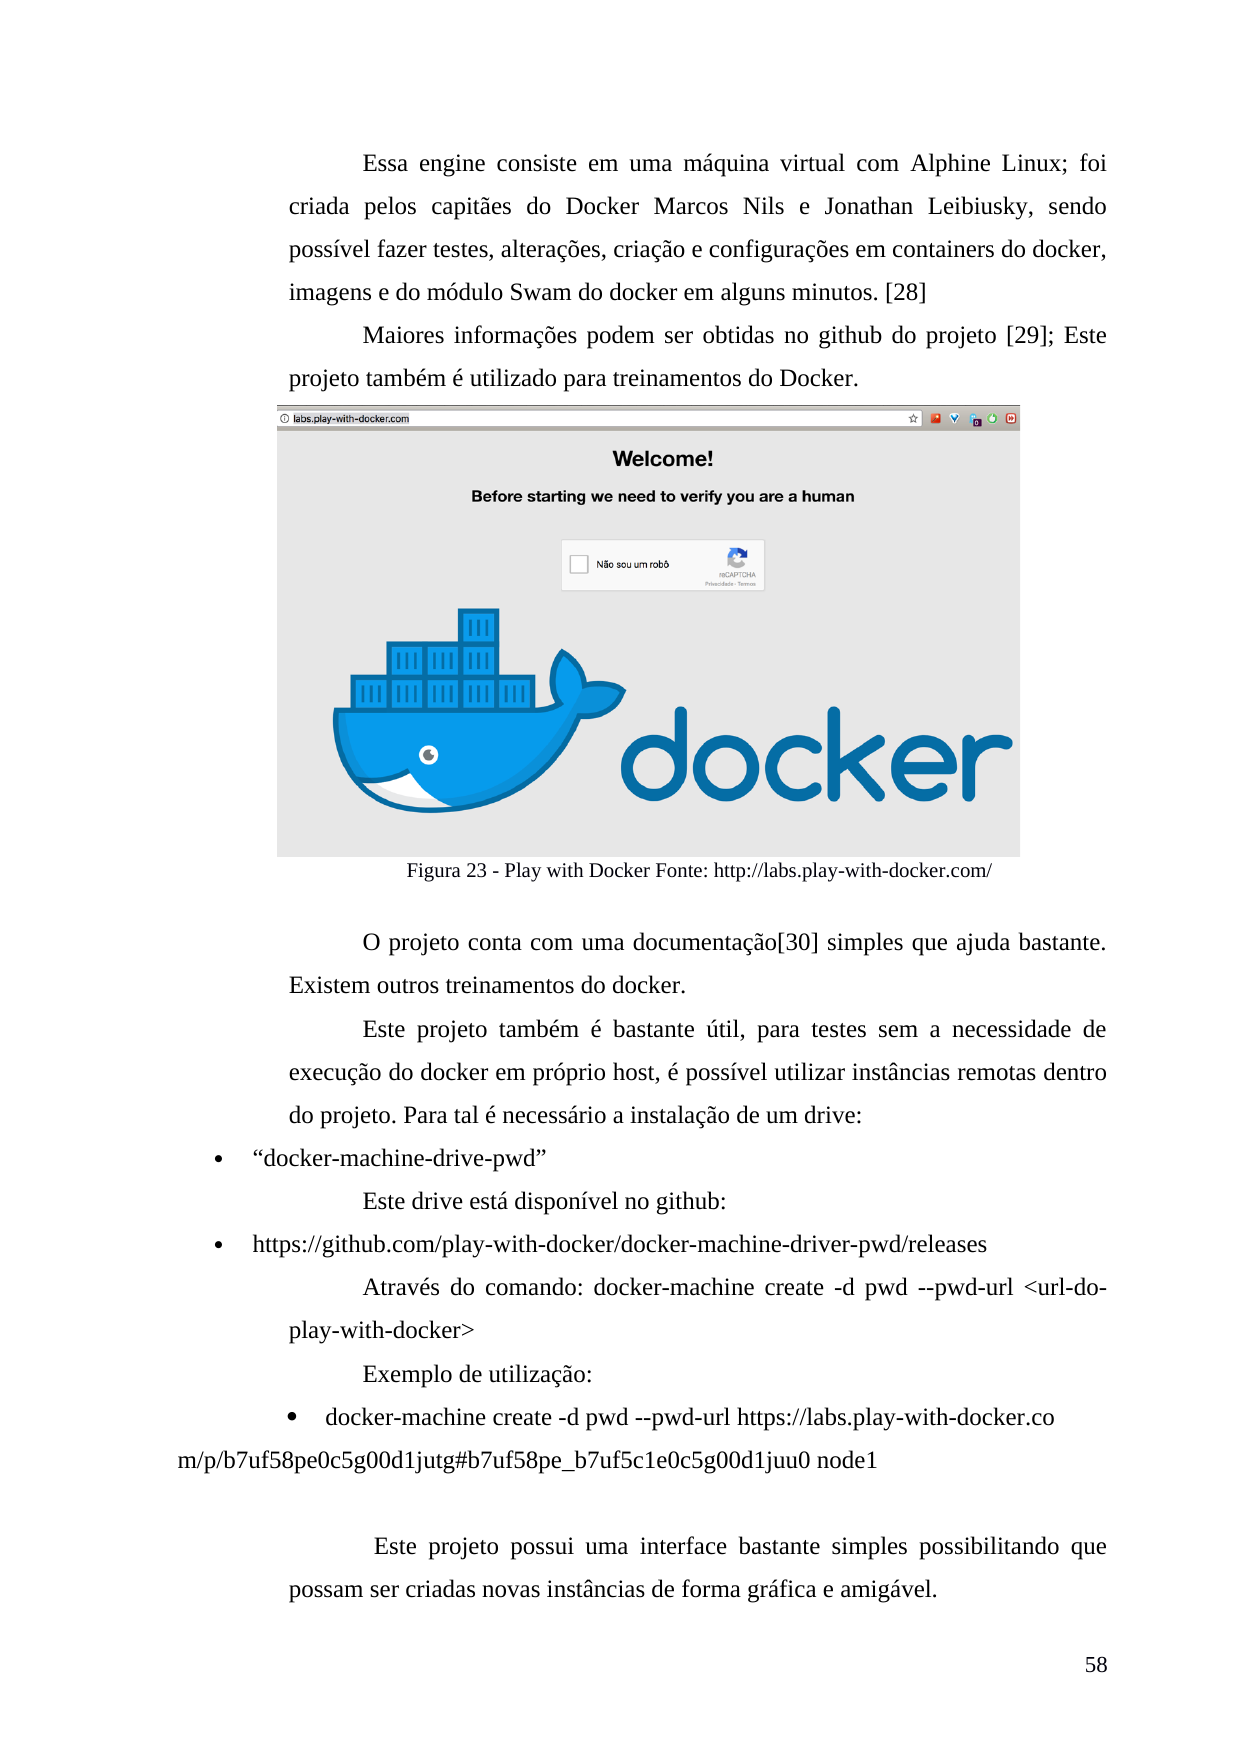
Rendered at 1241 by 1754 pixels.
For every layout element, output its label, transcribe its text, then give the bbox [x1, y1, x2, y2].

text Este drive está disponível no github: [288, 1186, 1107, 1215]
list docker-machine create -d pwd --pwd-url https://labs.play-with-docker.co [288, 1402, 1107, 1431]
text m/p/b7uf58pe0c5g00d1jutg#b7uf58pe_b7uf5c1e0c5g00d1juu0 node1 [177, 1445, 1107, 1474]
text Essa engine consiste em uma máquina virtual com Alphine Linux; foi criada pelos capitães do Docker Marcos Nils e Jonathan Leibiusky, sendo possível fazer testes, alterações, criação e configurações em containers do docker, imagens e do módulo Swam do docker em alguns minutos. [28] [288, 148, 1107, 306]
picture [277, 405, 1021, 857]
text Este projeto possui uma interface bastante simples possibilitando que possam ser criadas novas instâncias de forma gráfica e amigável. [288, 1531, 1107, 1603]
text O projeto conta com uma documentação[30] simples que ajuda bastante. Existem outros treinamentos do docker. [288, 927, 1107, 999]
text Este projeto também é bastante útil, para testes sem a necessidade de execução do docker em próprio host, é possível utilizar instâncias remotas dentro do projeto. Para tal é necessário a instalação de um drive: [288, 1014, 1107, 1129]
list https://github.com/play-with-docker/docker-machine-driver-pwd/releases [215, 1229, 1107, 1258]
text Maiores informações podem ser obtidas no github do projeto [29]; Este projeto também é utilizado para treinamentos do Docker. [288, 320, 1107, 392]
text Exemplo de utilização: [288, 1359, 1107, 1387]
list “docker-machine-drive-pwd” [215, 1143, 1107, 1172]
text Através do comando: docker-machine create -d pwd --pwd-url <url-do-play-with-docker> [288, 1272, 1107, 1344]
